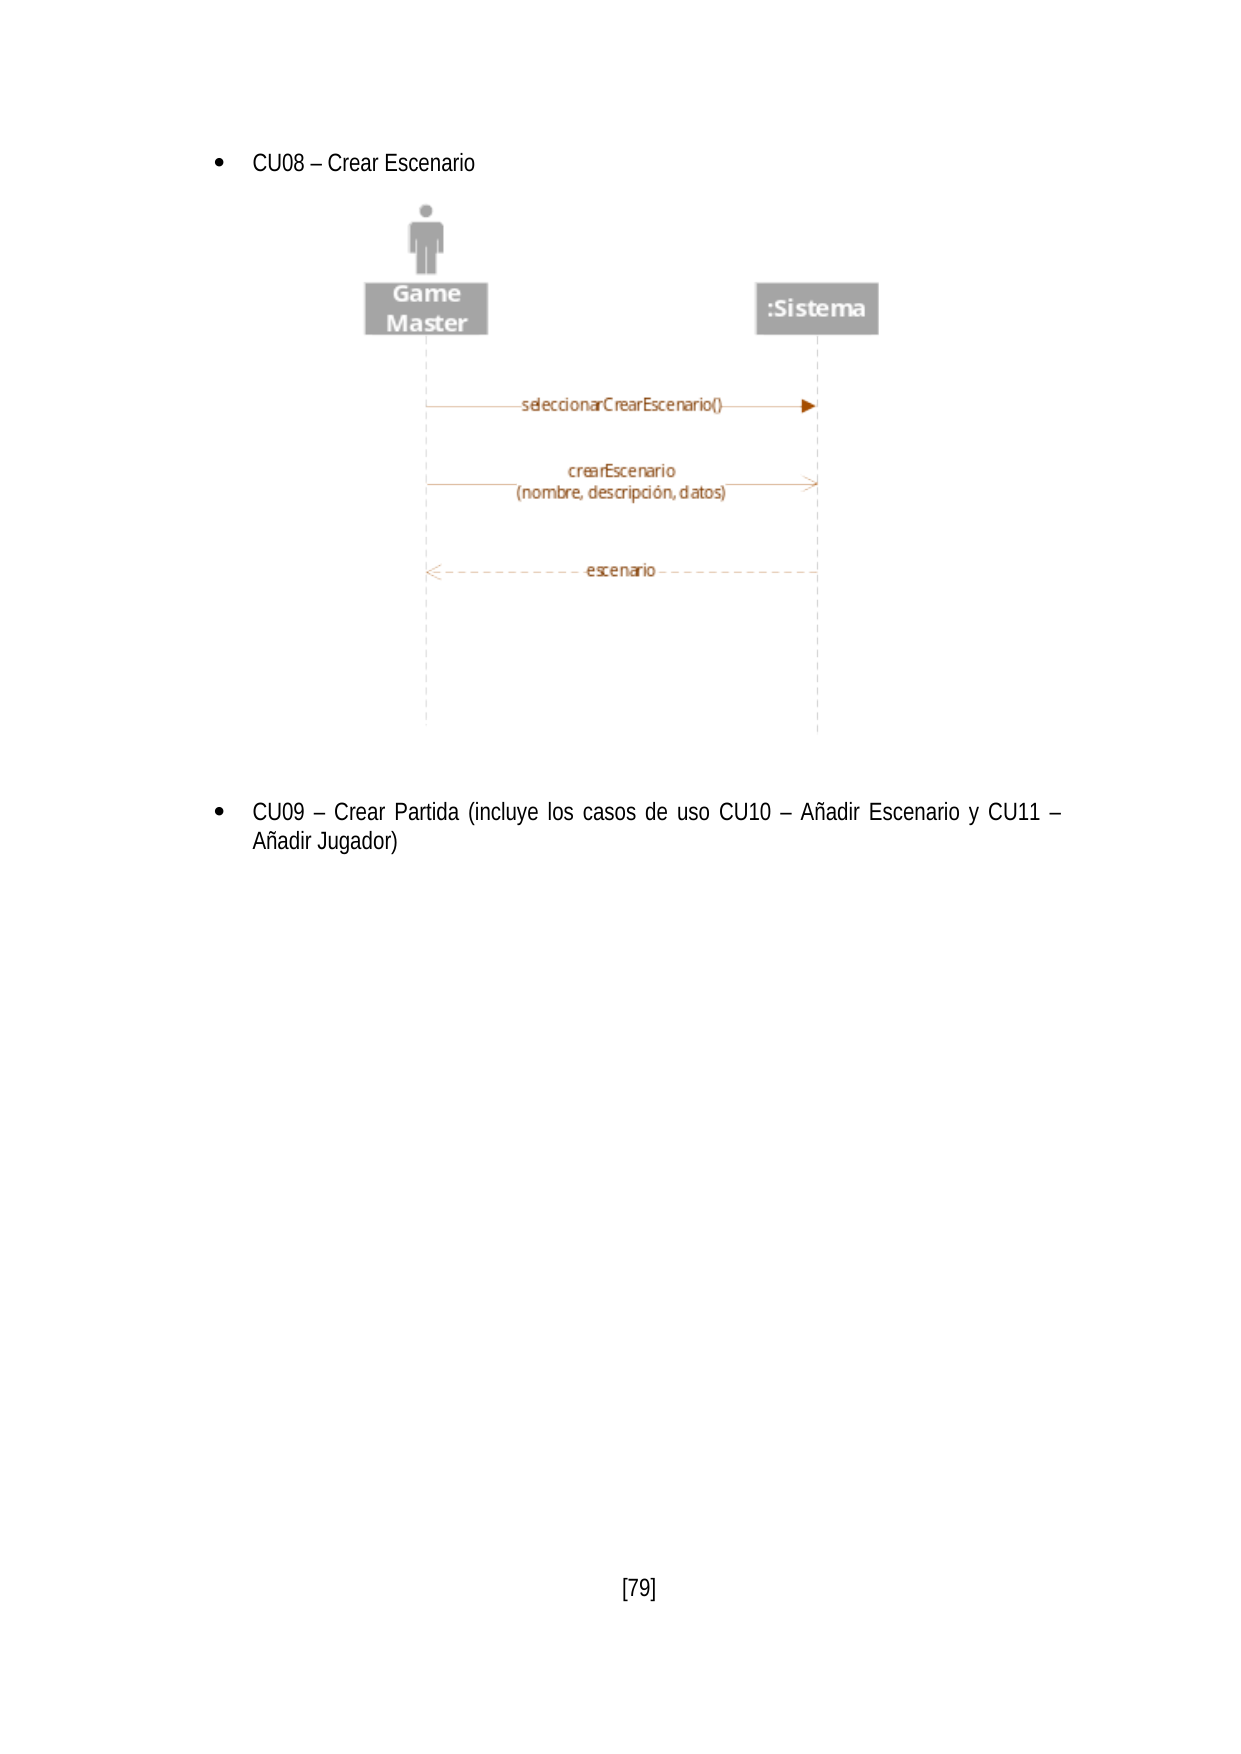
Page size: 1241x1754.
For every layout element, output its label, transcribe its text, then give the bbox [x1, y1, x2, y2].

list CU08 – Crear Escenario [215, 148, 1063, 176]
list CU09 – Crear Partida (incluye los casos de uso CU10 – Añadir Escenario y CU11 – Añadir Jugador) [215, 797, 1063, 854]
